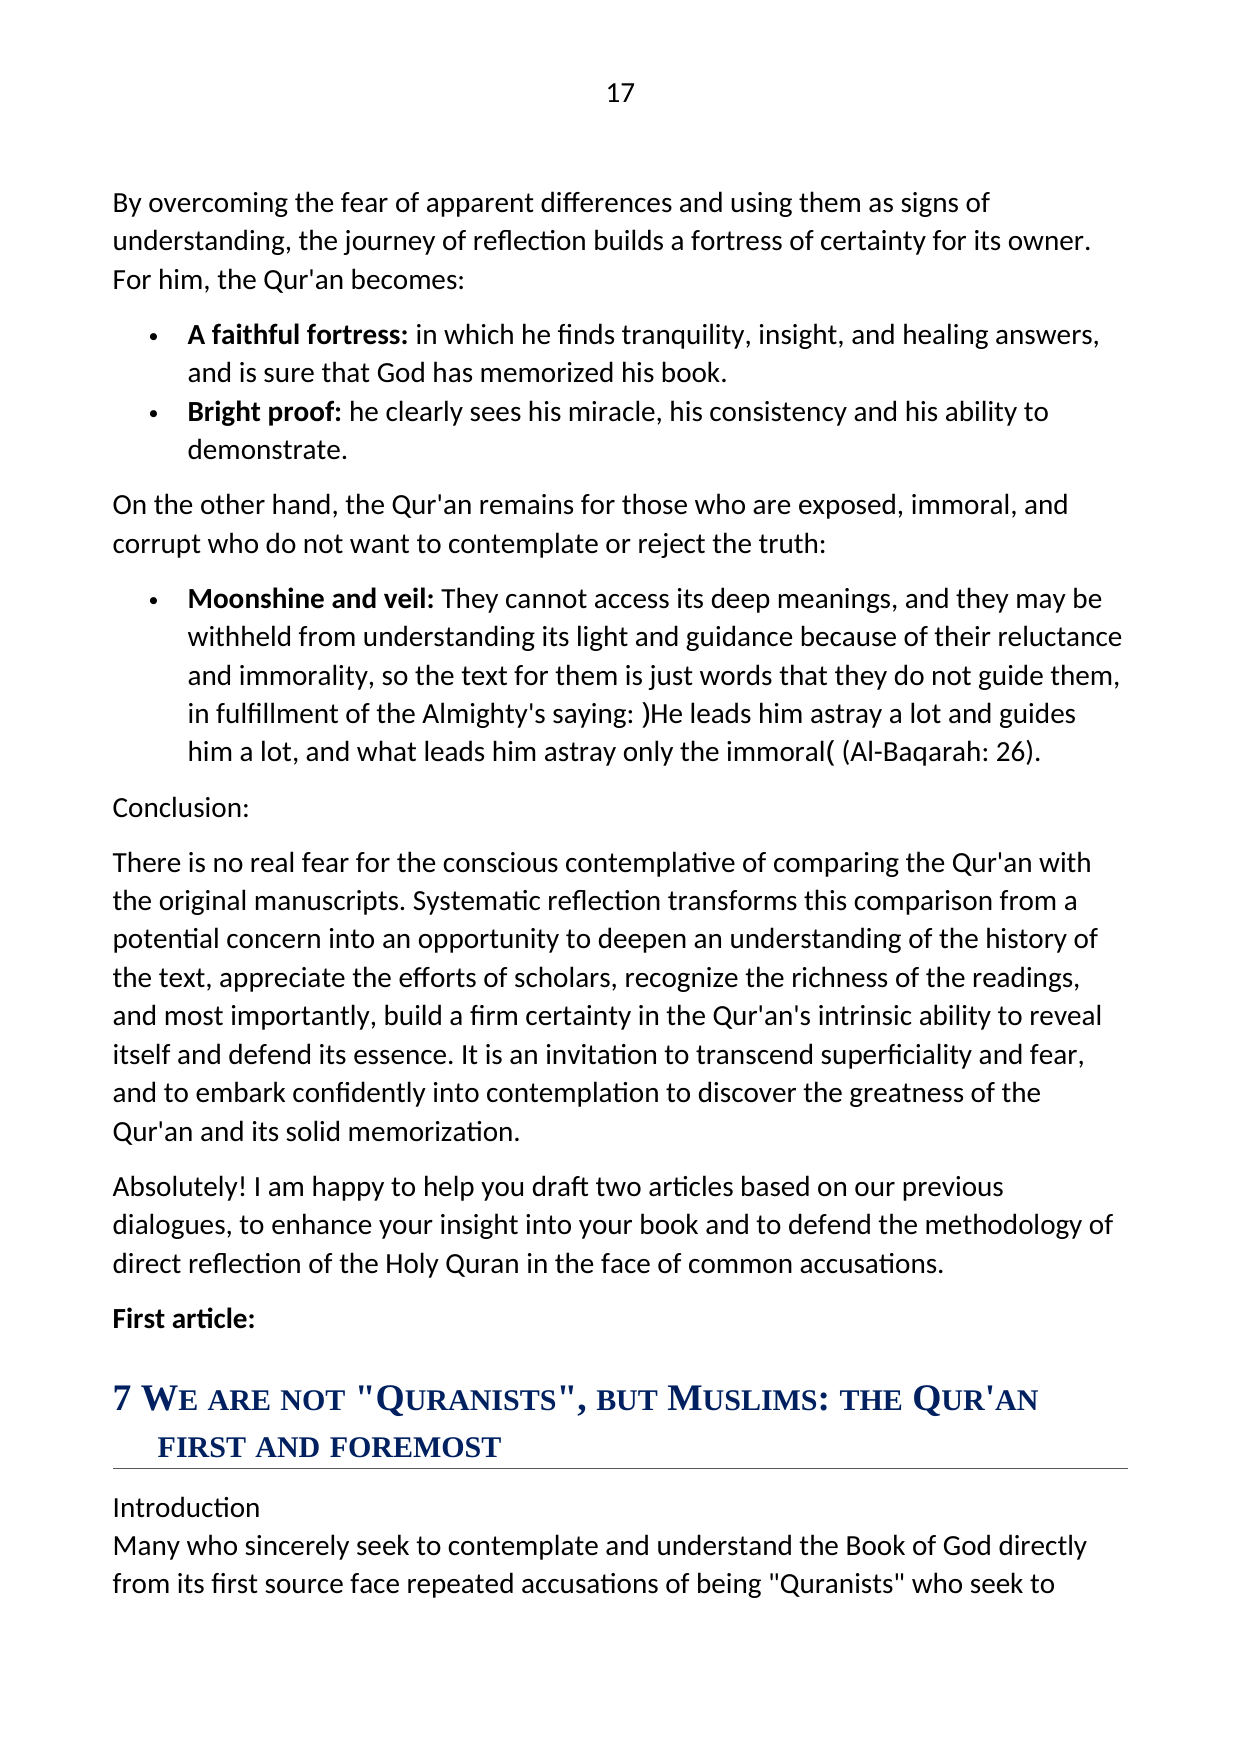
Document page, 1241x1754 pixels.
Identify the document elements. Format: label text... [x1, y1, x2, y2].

text First article: [112, 1300, 1128, 1336]
text On the other hand, the Qur'an remains for those who are exposed, immoral, and corrupt who do not want to contemplate or reject the truth: [112, 486, 1128, 560]
text Conclusion: [112, 789, 1128, 824]
list Bright proof: he clearly sees his miracle, his consistency and his ability to demonstrate. [150, 393, 1128, 467]
text Absolutely! I am happy to help you draft two articles based on our previous dialogues, to enhance your insight into your book and to defend the methodology of direct reflection of the Holy Quran in the face of common accusations. [112, 1168, 1128, 1280]
text There is no real fear for the conscious contemplative of comparing the Qur'an with the original manuscripts. Systematic reflection transforms this comparison from a potential concern into an opportunity to deepen an understanding of the history of the text, appreciate the efforts of scholars, recognize the richness of the readings, and most importantly, build a firm certainty in the Qur'an's intrinsic ability to reveal itself and defend its essence. It is an invitation to transcend superficiality and fear, and to embark confidently into contemplation to discover the greatness of the Qur'an and its solid memorization. [112, 844, 1128, 1148]
text By overcoming the fear of apparent differences and using them as signs of understanding, the journey of reflection builds a fortress of certainty for its owner. For him, the Qur'an becomes: [112, 184, 1128, 296]
subtitle We are not "Quranists", but Muslims: the Qur'an first and foremost [112, 1376, 1128, 1469]
list Moonshine and veil: They cannot access its deep meanings, and they may be withheld from understanding its light and guidance because of their reluctance and immorality, so the text for them is just words that they do not guide them, in fulfillment of the Almighty's saying: ﴿He leads him astray a lot and guides him a lot, and what leads him astray only the immoral﴾ (Al-Baqarah: 26). [150, 580, 1128, 769]
list A faithful fortress: in which he finds tranquility, insight, and healing answers, and is sure that God has memorized his book. [150, 316, 1128, 390]
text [112, 1489, 1128, 1601]
